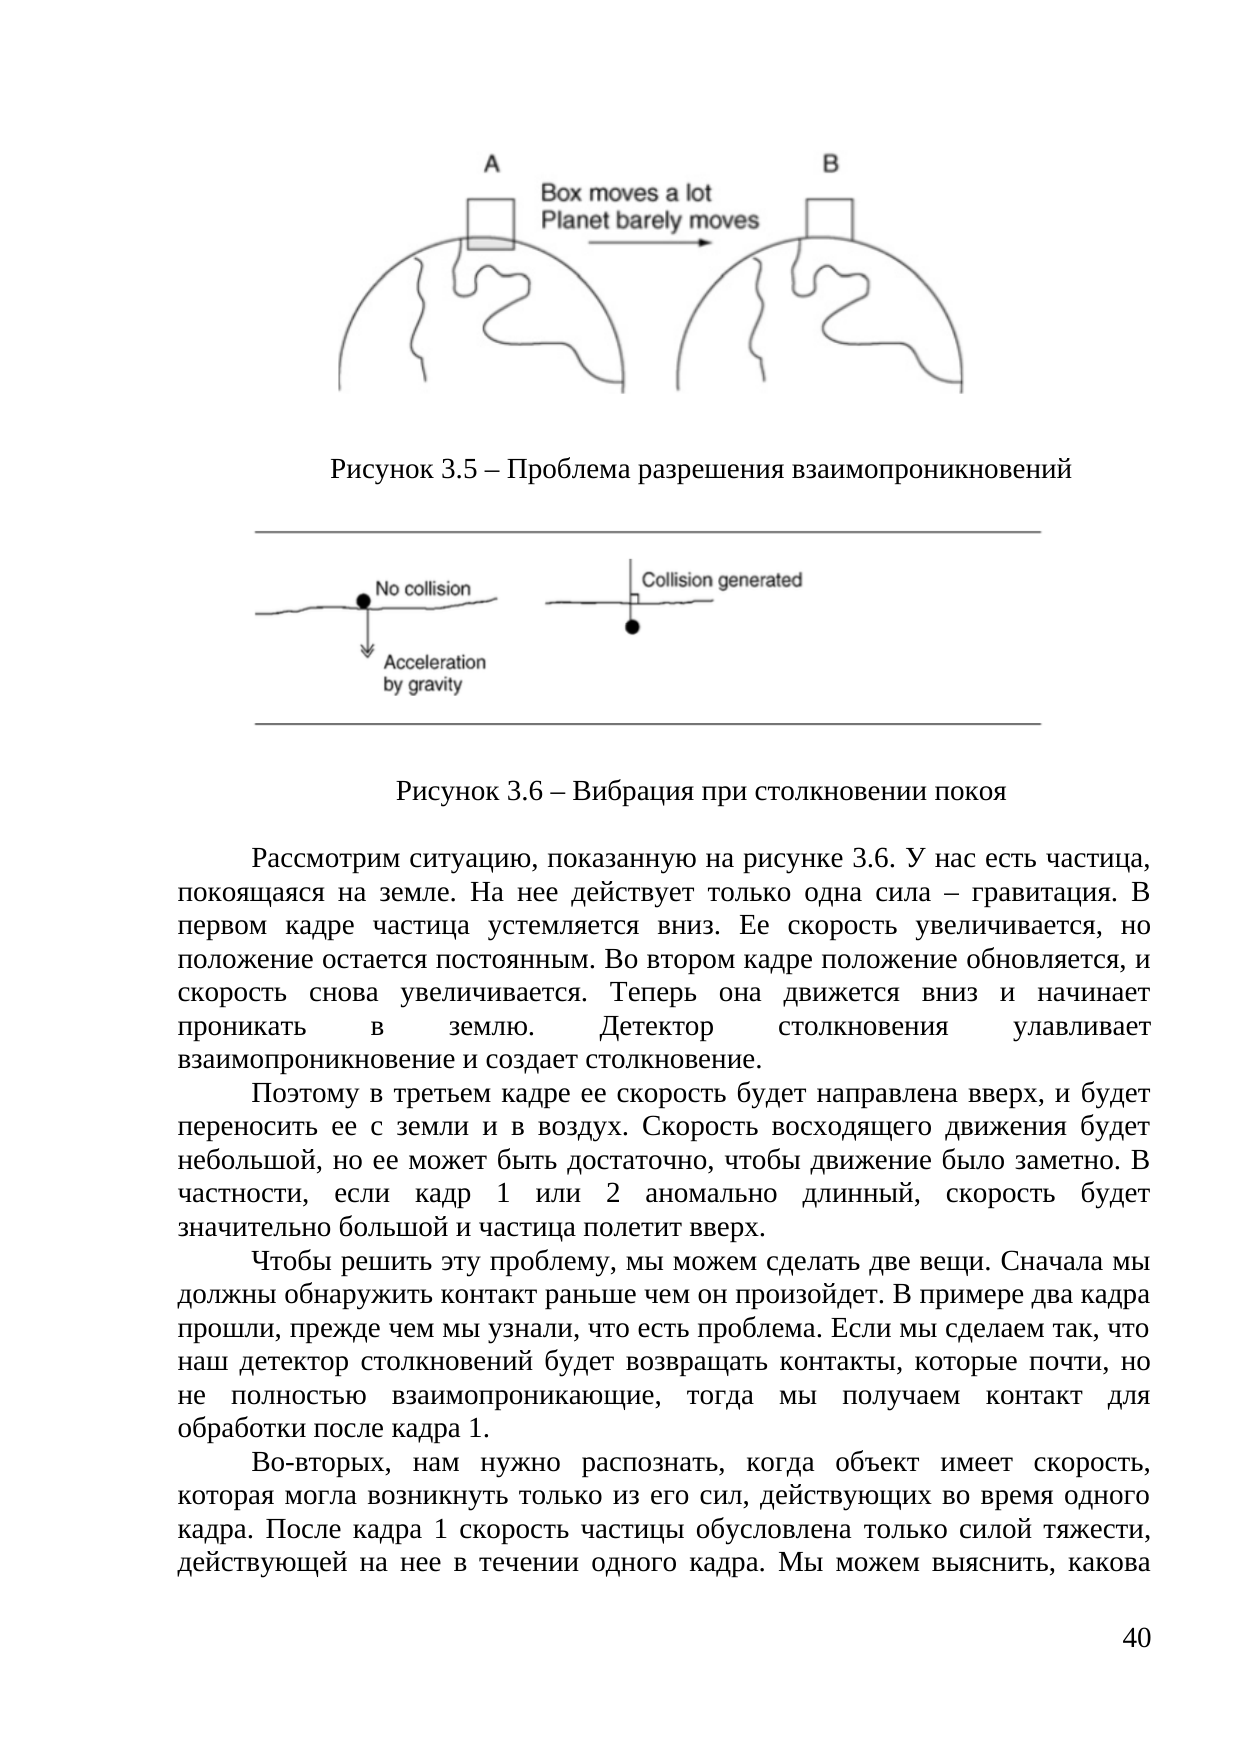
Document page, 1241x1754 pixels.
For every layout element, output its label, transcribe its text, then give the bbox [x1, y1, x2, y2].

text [177, 1444, 1152, 1578]
text Рисунок 3.6 – Вибрация при столкновении покоя [177, 773, 1152, 807]
text Чтобы решить эту проблему, мы можем сделать две вещи. Сначала мы должны обнаружить контакт раньше чем он произойдет. В примере два кадра прошли, прежде чем мы узнали, что есть проблема. Если мы сделаем так, что наш детектор столкновений будет возвращать контакты, которые почти, но не полностью взаимопроникающие, тогда мы получаем контакт для обработки после кадра 1. [177, 1243, 1152, 1444]
text Поэтому в третьем кадре ее скорость будет направлена вверх, и будет переносить ее с земли и в воздух. Скорость восходящего движения будет небольшой, но ее может быть достаточно, чтобы движение было заметно. В частности, если кадр 1 или 2 аномально длинный, скорость будет значительно большой и частица полетит вверх. [177, 1075, 1152, 1243]
picture [233, 518, 1096, 740]
text Рисунок 3.5 – Проблема разрешения взаимопроникновений [177, 451, 1152, 484]
picture [251, 118, 1077, 418]
text Рассмотрим ситуацию, показанную на рисунке 3.6. У нас есть частица, покоящаяся на земле. На нее действует только одна сила – гравитация. В первом кадре частица устемляется вниз. Ее скорость увеличивается, но положение остается постоянным. Во втором кадре положение обновляется, и скорость снова увеличивается. Теперь она движется вниз и начинает проникать в землю. Детектор столкновения улавливает взаимопроникновение и создает столкновение. [177, 840, 1152, 1075]
